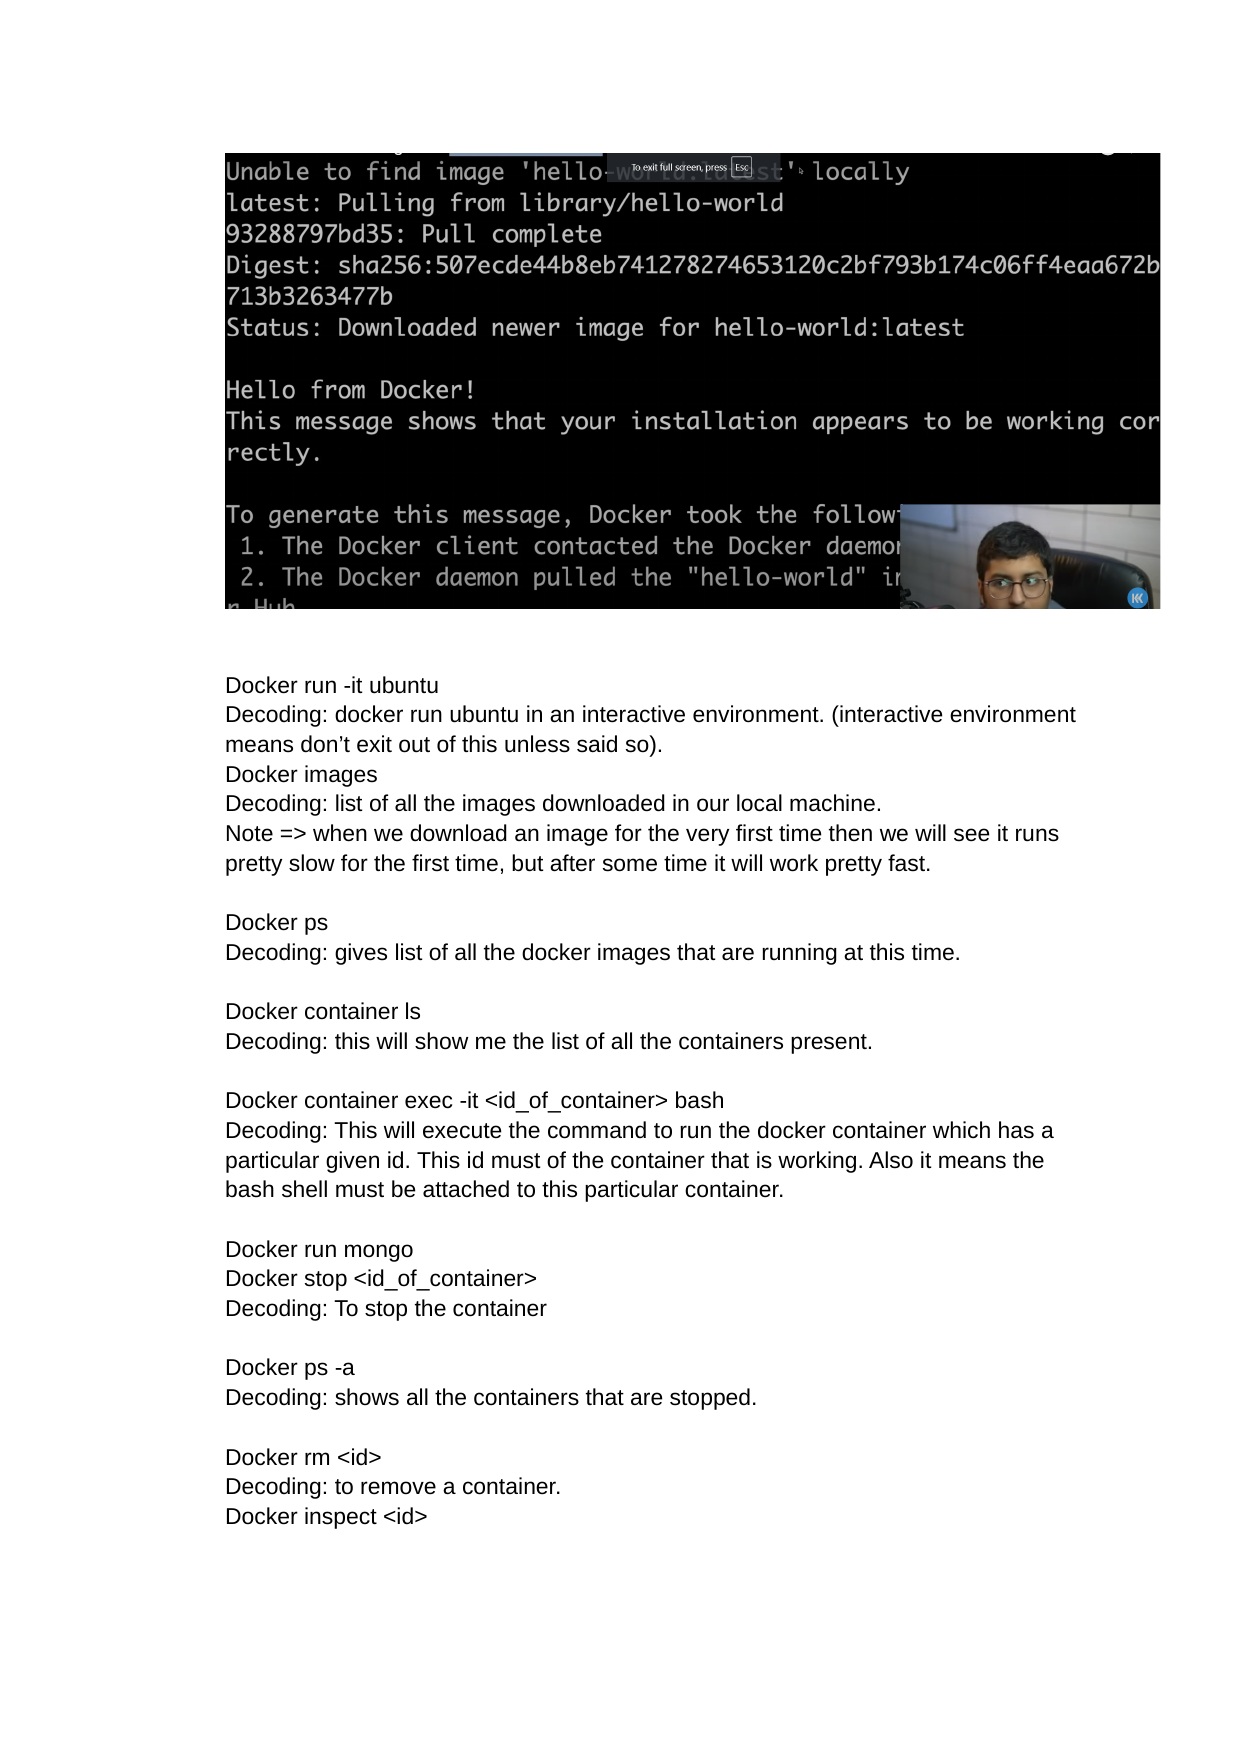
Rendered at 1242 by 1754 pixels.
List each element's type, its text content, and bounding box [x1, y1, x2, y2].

list Decoding: This will execute the command to run the docker container which has a particular given id. This id must of the container that is working. Also it means the bash shell must be attached to this particular container. [225, 1117, 1084, 1203]
list Docker ps [225, 909, 1084, 935]
list Docker rm <id> [225, 1443, 1084, 1470]
list Docker run -it ubuntu [225, 672, 1084, 698]
list Decoding: docker run ubuntu in an interactive environment. (interactive environment means don’t exit out of this unless said so). [225, 701, 1084, 757]
list Docker run mongo [225, 1236, 1084, 1262]
list Docker container ls [225, 998, 1084, 1024]
list Docker inspect <id> [225, 1503, 1084, 1529]
list Docker stop <id_of_container> [225, 1265, 1084, 1292]
list Decoding: To stop the container [225, 1295, 1084, 1321]
picture [225, 153, 1161, 609]
list Decoding: shows all the containers that are stopped. [225, 1384, 1084, 1410]
list Decoding: gives list of all the docker images that are running at this time. [225, 939, 1084, 965]
list Note => when we download an image for the very first time then we will see it runs pretty slow for the first time, but after some time it will work pretty fast. [225, 820, 1084, 876]
list Decoding: list of all the images downloaded in our local machine. [225, 790, 1084, 817]
list Docker images [225, 761, 1084, 787]
list Decoding: this will show me the list of all the containers present. [225, 1028, 1084, 1054]
list Decoding: to remove a container. [225, 1473, 1084, 1499]
list Docker container exec -it <id_of_container> bash [225, 1087, 1084, 1113]
list Docker ps -a [225, 1354, 1084, 1381]
